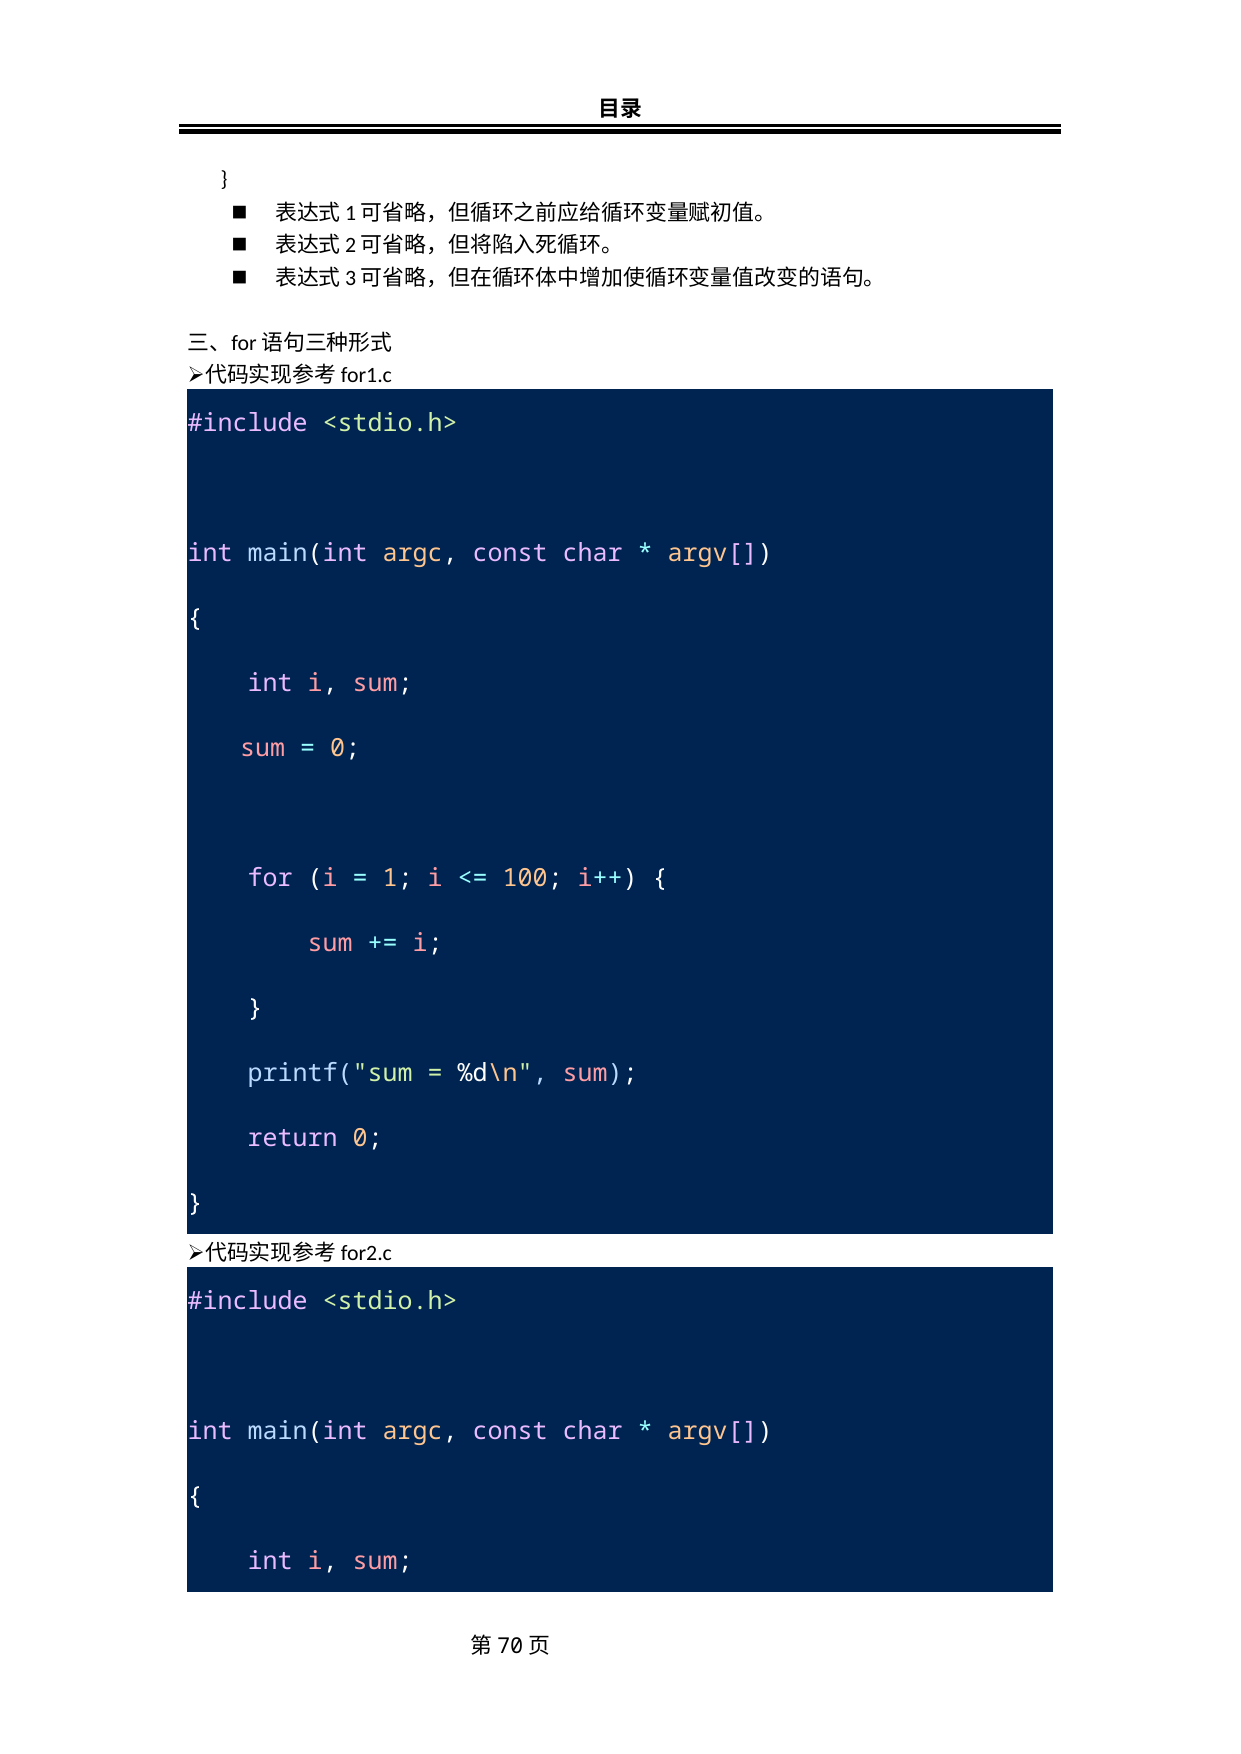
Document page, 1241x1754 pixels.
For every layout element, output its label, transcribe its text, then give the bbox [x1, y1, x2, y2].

text { [187, 584, 1053, 649]
list 表达式2可省略，但将陷入死循环。 [231, 227, 1053, 259]
text } [187, 1169, 1053, 1234]
text printf("sum = %d\n", sum); [187, 1039, 1053, 1104]
list } [187, 162, 1053, 194]
text int i, sum; [187, 1527, 1053, 1592]
text sum += i; [187, 909, 1053, 974]
list 代码实现参考for1.c [187, 357, 1053, 389]
list for语句三种形式 [187, 324, 1053, 357]
text sum = 0; [187, 714, 1053, 779]
text #include <stdio.h> [187, 1267, 1053, 1332]
text int main(int argc, const char * argv[]) [187, 519, 1053, 584]
text #include <stdio.h> [187, 389, 1053, 454]
text int main(int argc, const char * argv[]) [187, 1397, 1053, 1462]
text } [187, 974, 1053, 1039]
list 表达式1可省略，但循环之前应给循环变量赋初值。 [231, 194, 1053, 227]
text { [187, 1462, 1053, 1527]
text return 0; [187, 1104, 1053, 1169]
list 代码实现参考for2.c [187, 1234, 1053, 1267]
text int i, sum; [187, 649, 1053, 714]
list 表达式3可省略，但在循环体中增加使循环变量值改变的语句。 [231, 259, 1053, 292]
text for (i = 1; i <= 100; i++) { [187, 844, 1053, 909]
